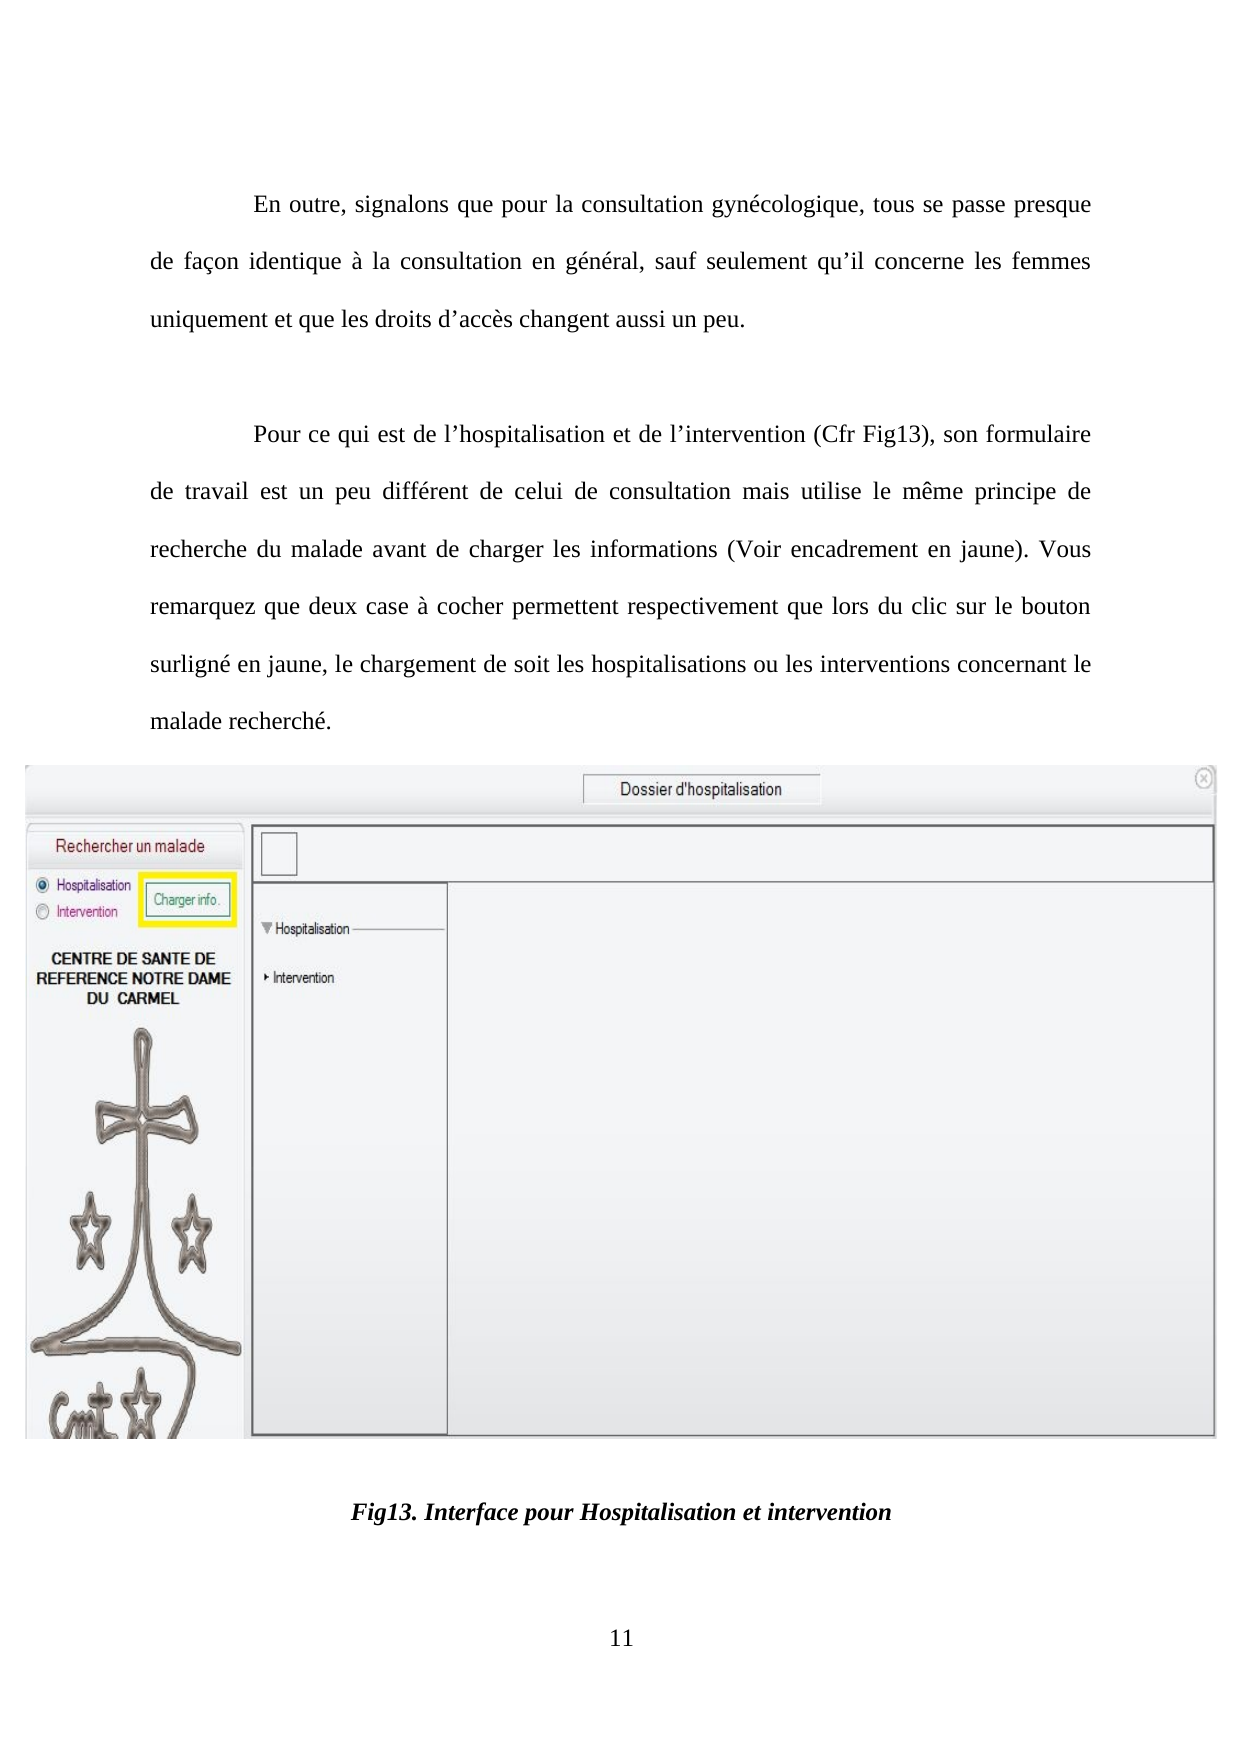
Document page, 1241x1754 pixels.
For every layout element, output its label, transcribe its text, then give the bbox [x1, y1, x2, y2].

text Fig13. Interface pour Hospitalisation et intervention [150, 1497, 1093, 1526]
text En outre, signalons que pour la consultation gynécologique, tous se passe presque de façon identique à la consultation en général, sauf seulement qu’il concerne les femmes uniquement et que les droits d’accès changent aussi un peu. [150, 189, 1093, 332]
picture [25, 765, 1218, 1439]
text Pour ce qui est de l’hospitalisation et de l’intervention (Cfr Fig13), son formulaire de travail est un peu différent de celui de consultation mais utilise le même principe de recherche du malade avant de charger les informations (Voir encadrement en jaune). Vous remarquez que deux case à cocher permettent respectivement que lors du clic sur le bouton surligné en jaune, le chargement de soit les hospitalisations ou les interventions concernant le malade recherché. [150, 419, 1093, 735]
